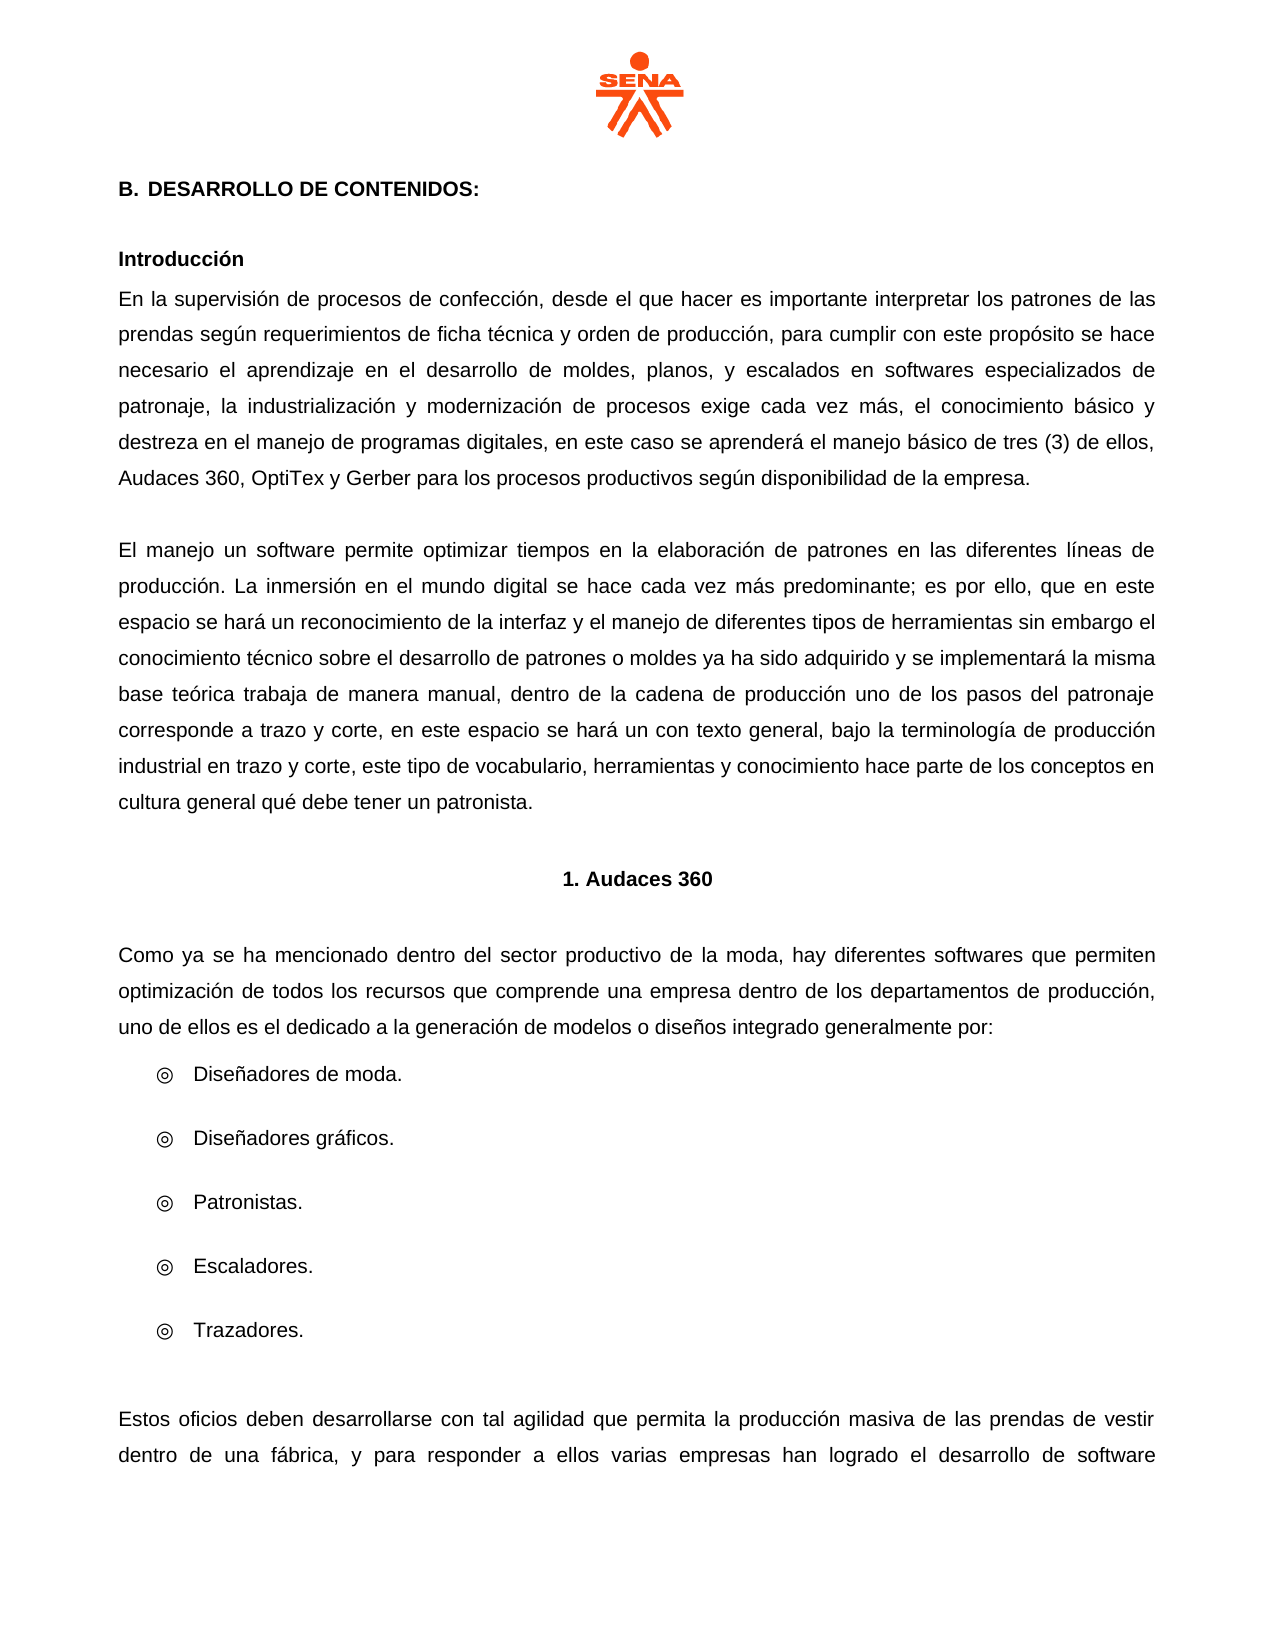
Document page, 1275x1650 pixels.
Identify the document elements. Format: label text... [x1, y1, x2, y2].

list Escaladores. [156, 1243, 1157, 1286]
subtitle 1. Audaces 360 [118, 867, 1157, 891]
list Patronistas. [156, 1179, 1157, 1222]
subtitle Introducción [118, 246, 1157, 270]
list Diseñadores de moda. [156, 1051, 1157, 1093]
picture [585, 48, 690, 142]
text En la supervisión de procesos de confección, desde el que hacer es importante interpretar los patrones de las prendas según requerimientos de ficha técnica y orden de producción, para cumplir con este propósito se hace necesario el aprendizaje en el desarrollo de moldes, planos, y escalados en softwares especializados de patronaje, la industrialización y modernización de procesos exige cada vez más, el conocimiento básico y destreza en el manejo de programas digitales, en este caso se aprenderá el manejo básico de tres (3) de ellos, Audaces 360, OptiTex y Gerber para los procesos productivos según disponibilidad de la empresa. [118, 286, 1157, 490]
list DESARROLLO DE CONTENIDOS: [118, 177, 1157, 201]
list Diseñadores gráficos. [156, 1115, 1157, 1158]
text El manejo un software permite optimizar tiempos en la elaboración de patrones en las diferentes líneas de producción. La inmersión en el mundo digital se hace cada vez más predominante; es por ello, que en este espacio se hará un reconocimiento de la interfaz y el manejo de diferentes tipos de herramientas sin embargo el conocimiento técnico sobre el desarrollo de patrones o moldes ya ha sido adquirido y se implementará la misma base teórica trabaja de manera manual, dentro de la cadena de producción uno de los pasos del patronaje corresponde a trazo y corte, en este espacio se hará un con texto general, bajo la terminología de producción industrial en trazo y corte, este tipo de vocabulario, herramientas y conocimiento hace parte de los conceptos en cultura general qué debe tener un patronista. [118, 538, 1157, 813]
list Trazadores. [156, 1307, 1157, 1350]
text Como ya se ha mencionado dentro del sector productivo de la moda, hay diferentes softwares que permiten optimización de todos los recursos que comprende una empresa dentro de los departamentos de producción, uno de ellos es el dedicado a la generación de modelos o diseños integrado generalmente por: [118, 943, 1157, 1039]
